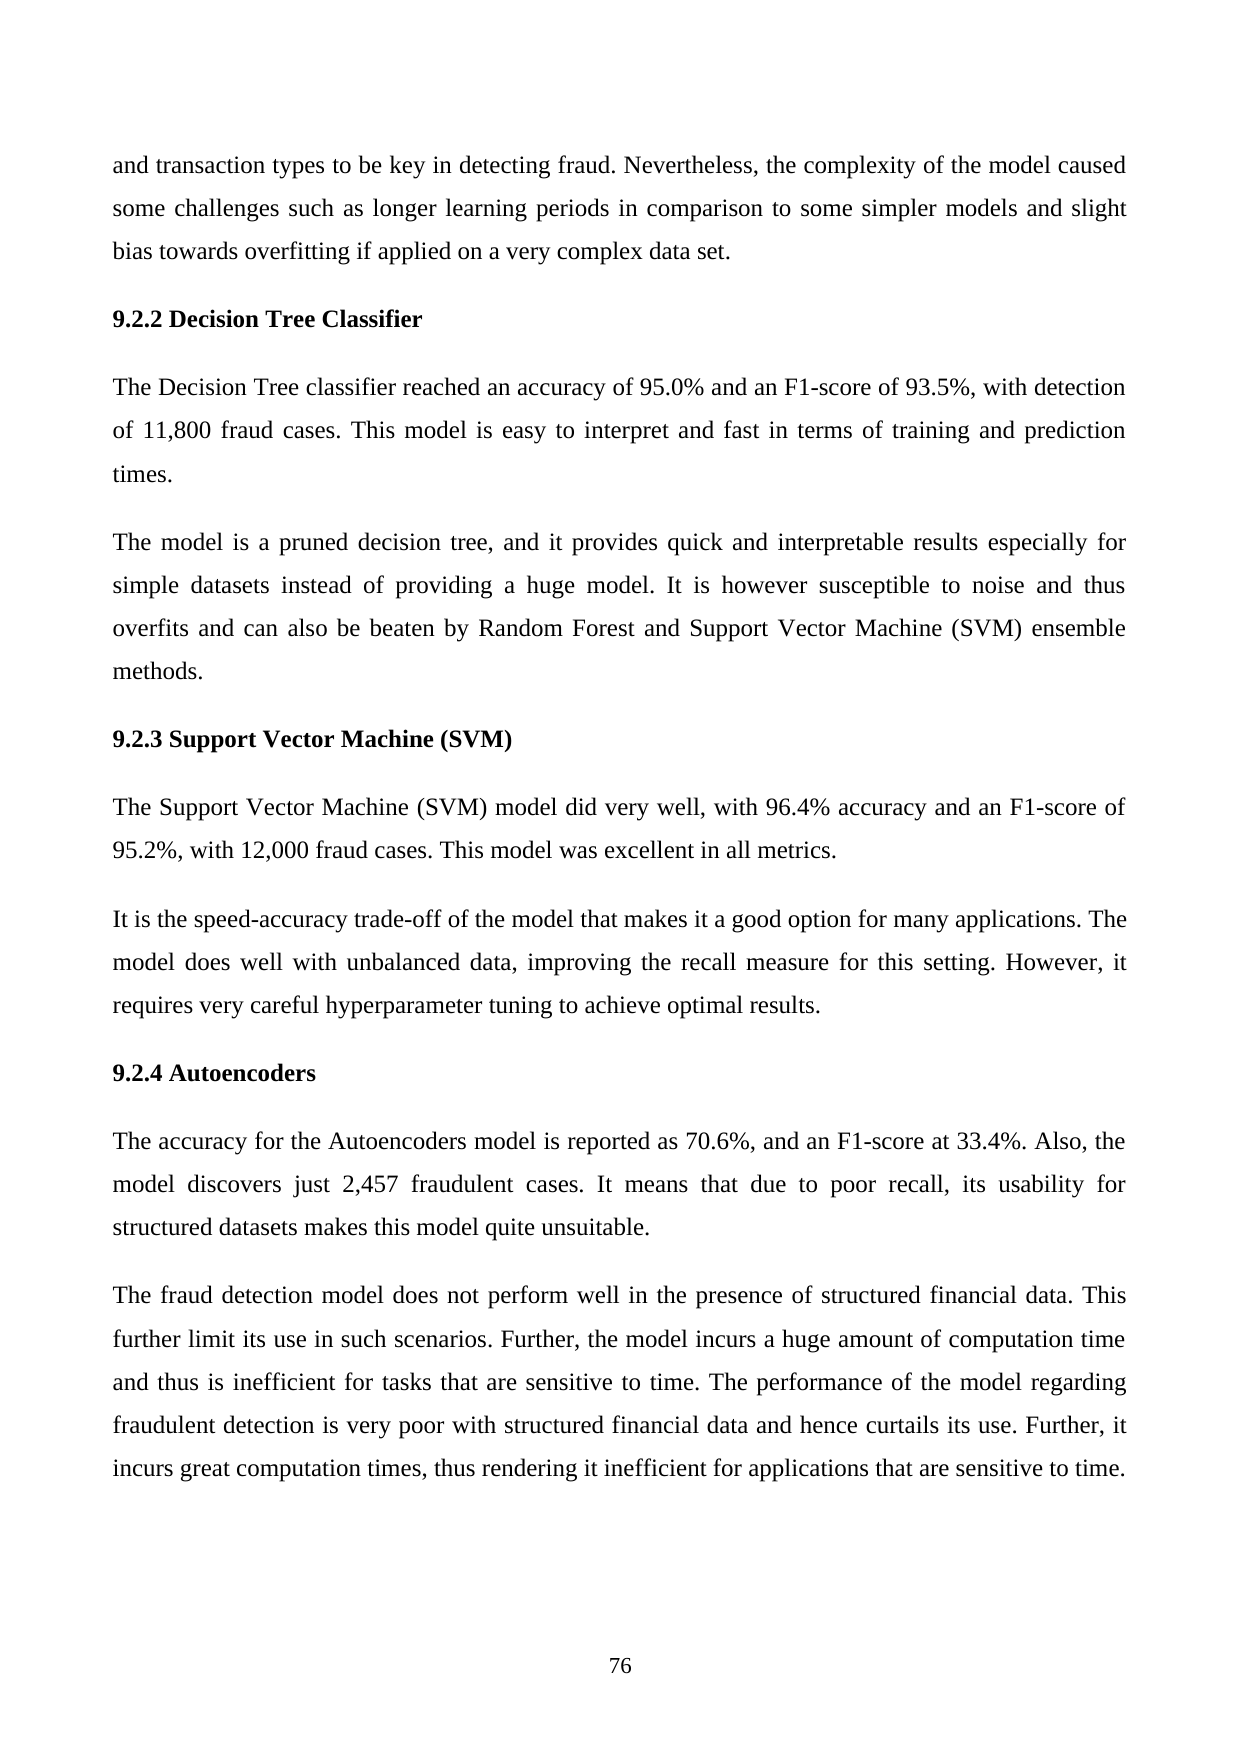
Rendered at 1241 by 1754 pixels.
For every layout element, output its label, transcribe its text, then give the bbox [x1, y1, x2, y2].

text 9.2.4 Autoencoders [112, 1058, 1128, 1087]
text The Support Vector Machine (SVM) model did very well, with 96.4% accuracy and an F1-score of 95.2%, with 12,000 fraud cases. This model was excellent in all metrics. [112, 792, 1128, 864]
text The Decision Tree classifier reached an accuracy of 95.0% and an F1-score of 93.5%, with detection of 11,800 fraud cases. This model is easy to interpret and fast in terms of training and prediction times. [112, 372, 1128, 487]
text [112, 150, 1128, 265]
text 9.2.2 Decision Tree Classifier [112, 304, 1128, 333]
text 9.2.3 Support Vector Machine (SVM) [112, 724, 1128, 753]
text The accuracy for the Autoencoders model is reported as 70.6%, and an F1-score at 33.4%. Also, the model discovers just 2,457 fraudulent cases. It means that due to poor recall, its usability for structured datasets makes this model quite unsuitable. [112, 1126, 1128, 1241]
text The model is a pruned decision tree, and it provides quick and interpretable results especially for simple datasets instead of providing a huge model. It is however susceptible to noise and thus overfits and can also be beaten by Random Forest and Support Vector Machine (SVM) ensemble methods. [112, 527, 1128, 685]
text It is the speed-accuracy trade-off of the model that makes it a good option for many applications. The model does well with unbalanced data, improving the recall measure for this setting. However, it requires very careful hyperparameter tuning to achieve optimal results. [112, 904, 1128, 1019]
text The fraud detection model does not perform well in the presence of structured financial data. This further limit its use in such scenarios. Further, the model incurs a huge amount of computation time and thus is inefficient for tasks that are sensitive to time. The performance of the model regarding fraudulent detection is very poor with structured financial data and hence curtails its use. Further, it incurs great computation times, thus rendering it inefficient for applications that are sensitive to time. [112, 1281, 1128, 1482]
